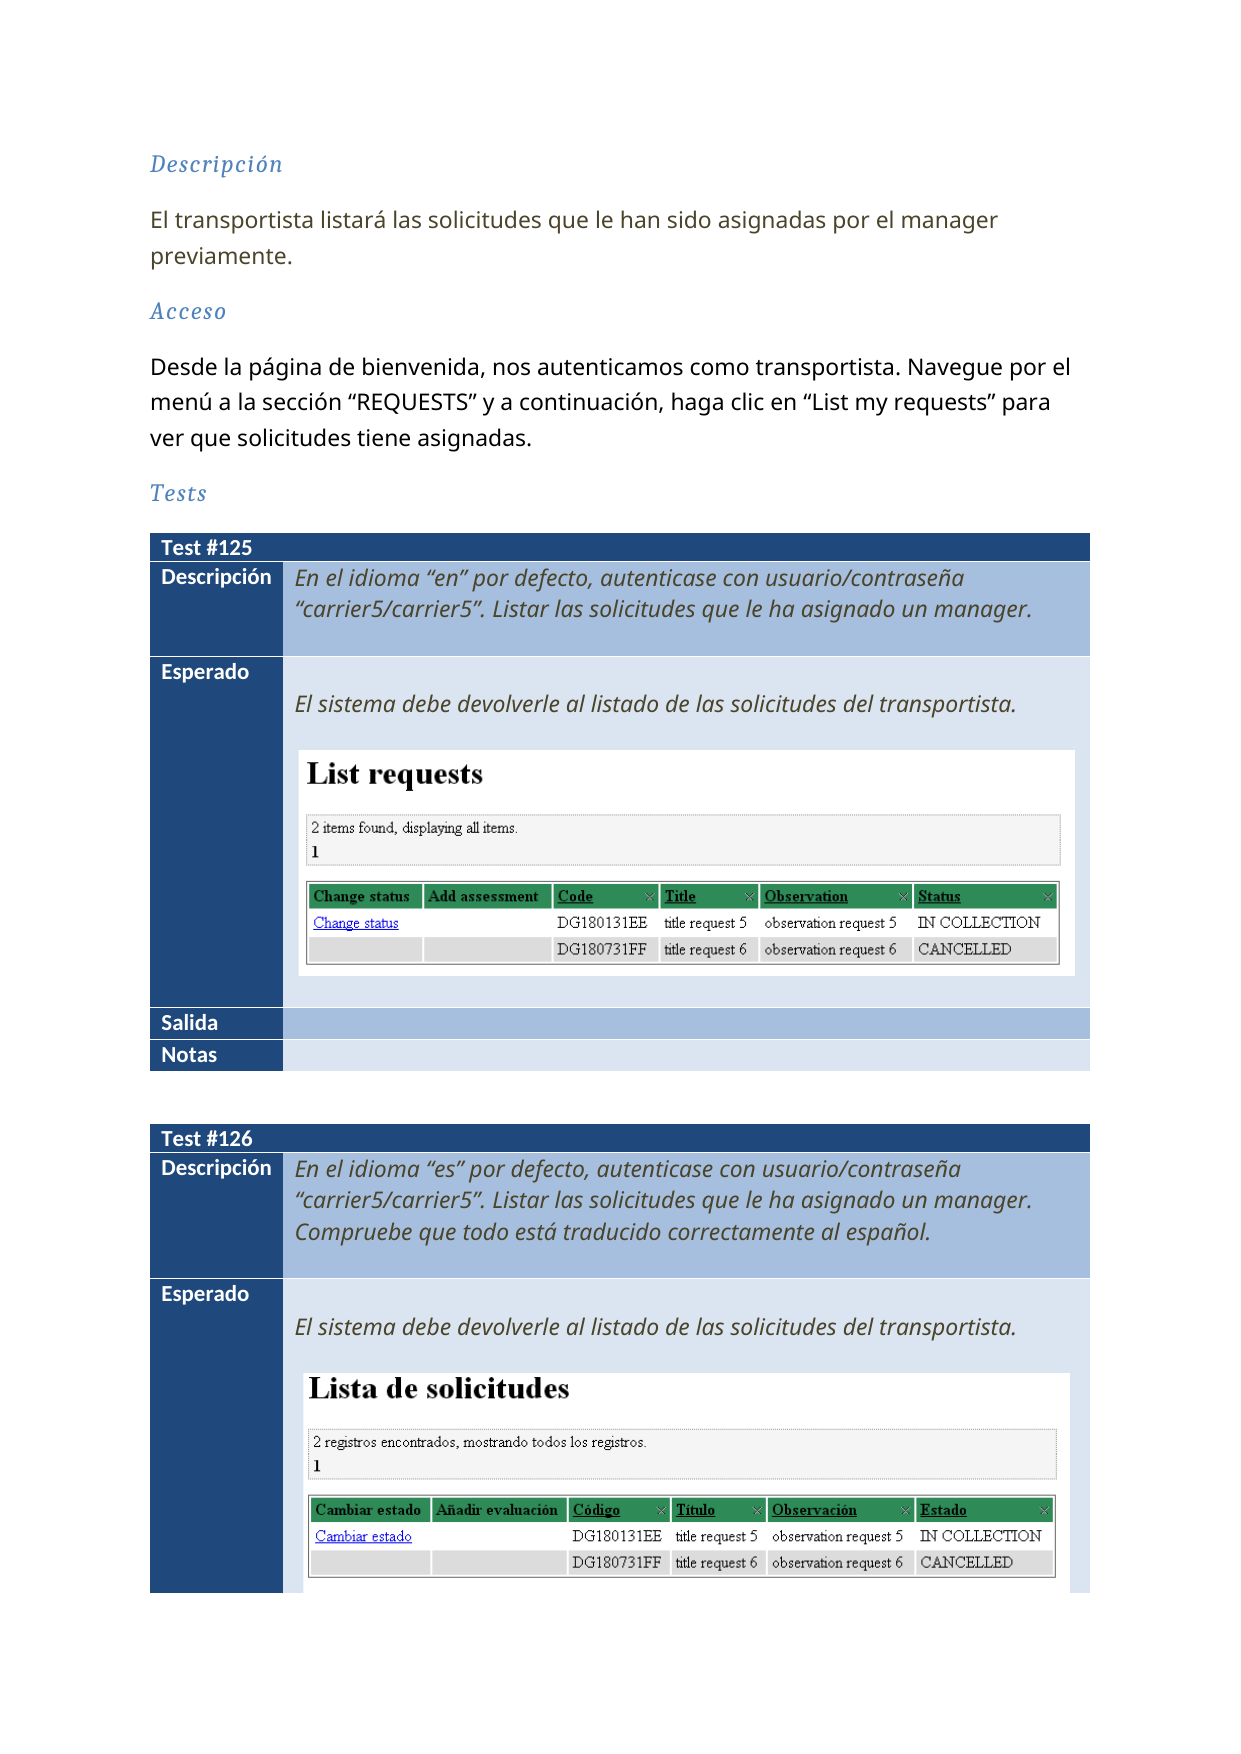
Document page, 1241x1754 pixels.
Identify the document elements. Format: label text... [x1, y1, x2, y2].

table_cell Salida [150, 1008, 283, 1039]
table_header Test #126 [150, 1124, 1090, 1152]
table_cell Notas [150, 1040, 283, 1071]
table_cell Descripción [150, 562, 283, 656]
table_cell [283, 1279, 1090, 1593]
text Desde la página de bienvenida, nos autenticamos como transportista. Navegue por el menú a la sección “REQUESTS” y a continuación, haga clic en “List my requests” para ver que solicitudes tiene asignadas. [150, 350, 1090, 453]
table_cell Descripción [150, 1153, 283, 1278]
picture [303, 1373, 1070, 1593]
subtitle Tests [150, 479, 1090, 508]
subtitle Acceso [150, 297, 1090, 325]
table_cell [283, 1040, 1090, 1071]
text El transportista listará las solicitudes que le han sido asignadas por el manager previamente. [150, 204, 1090, 271]
table_cell [283, 1008, 1090, 1039]
table_cell El sistema debe devolverle al listado de las solicitudes del transportista. [283, 657, 1090, 1007]
picture [298, 750, 1075, 976]
table_header Test #125 [150, 533, 1090, 561]
table_cell Esperado [150, 1279, 283, 1593]
table_cell En el idioma “en” por defecto, autenticase con usuario/contraseña “carrier5/carrier5”. Listar las solicitudes que le ha asignado un manager. [283, 562, 1090, 656]
table_cell En el idioma “es” por defecto, autenticase con usuario/contraseña “carrier5/carrier5”. Listar las solicitudes que le ha asignado un manager. Compruebe que todo está traducido correctamente al español. [283, 1153, 1090, 1278]
subtitle Descripción [150, 150, 1090, 179]
table_cell Esperado [150, 657, 283, 1007]
